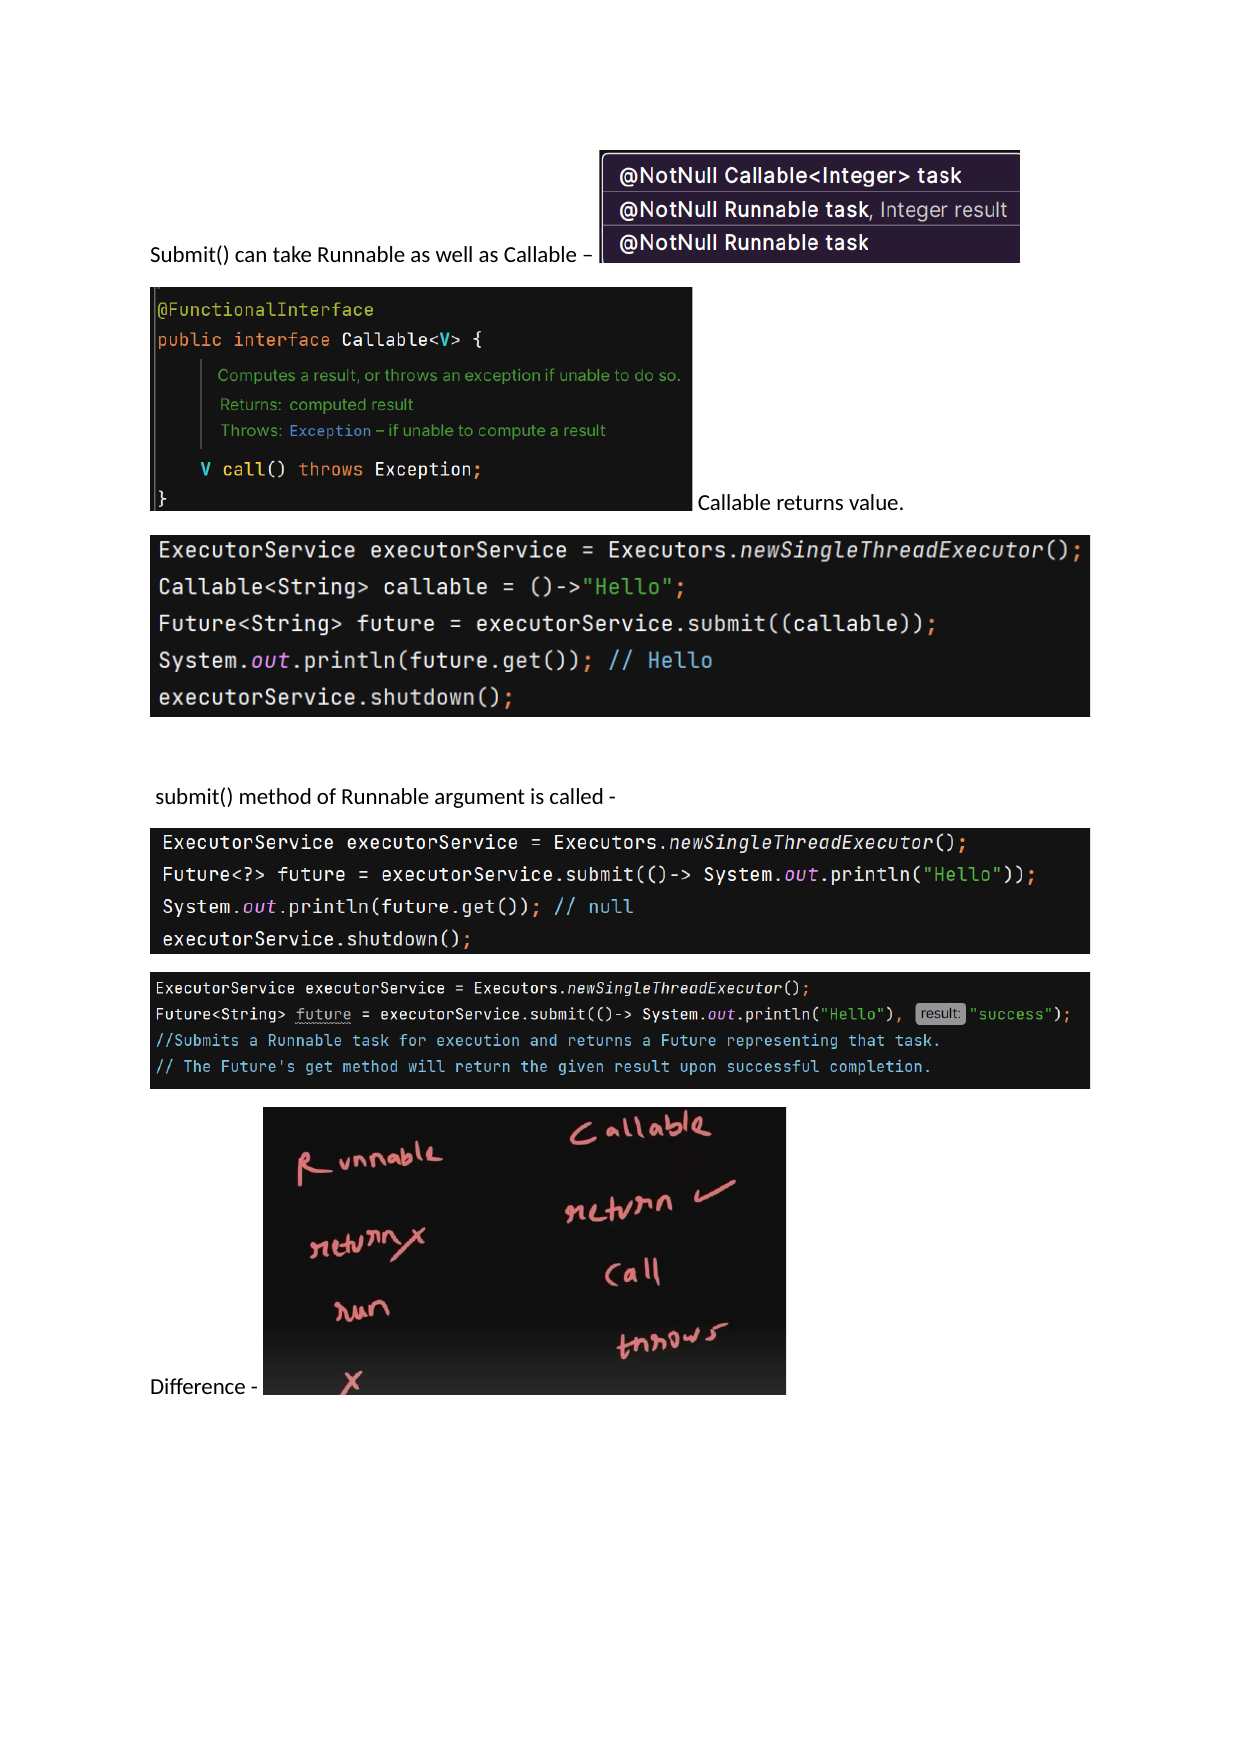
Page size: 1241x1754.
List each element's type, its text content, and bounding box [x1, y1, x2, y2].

picture [150, 535, 1091, 717]
picture [150, 287, 693, 511]
picture [263, 1107, 787, 1395]
picture [150, 828, 1091, 954]
text submit() method of Runnable argument is called - [150, 782, 1090, 810]
picture [150, 972, 1091, 1089]
picture [599, 150, 1020, 263]
